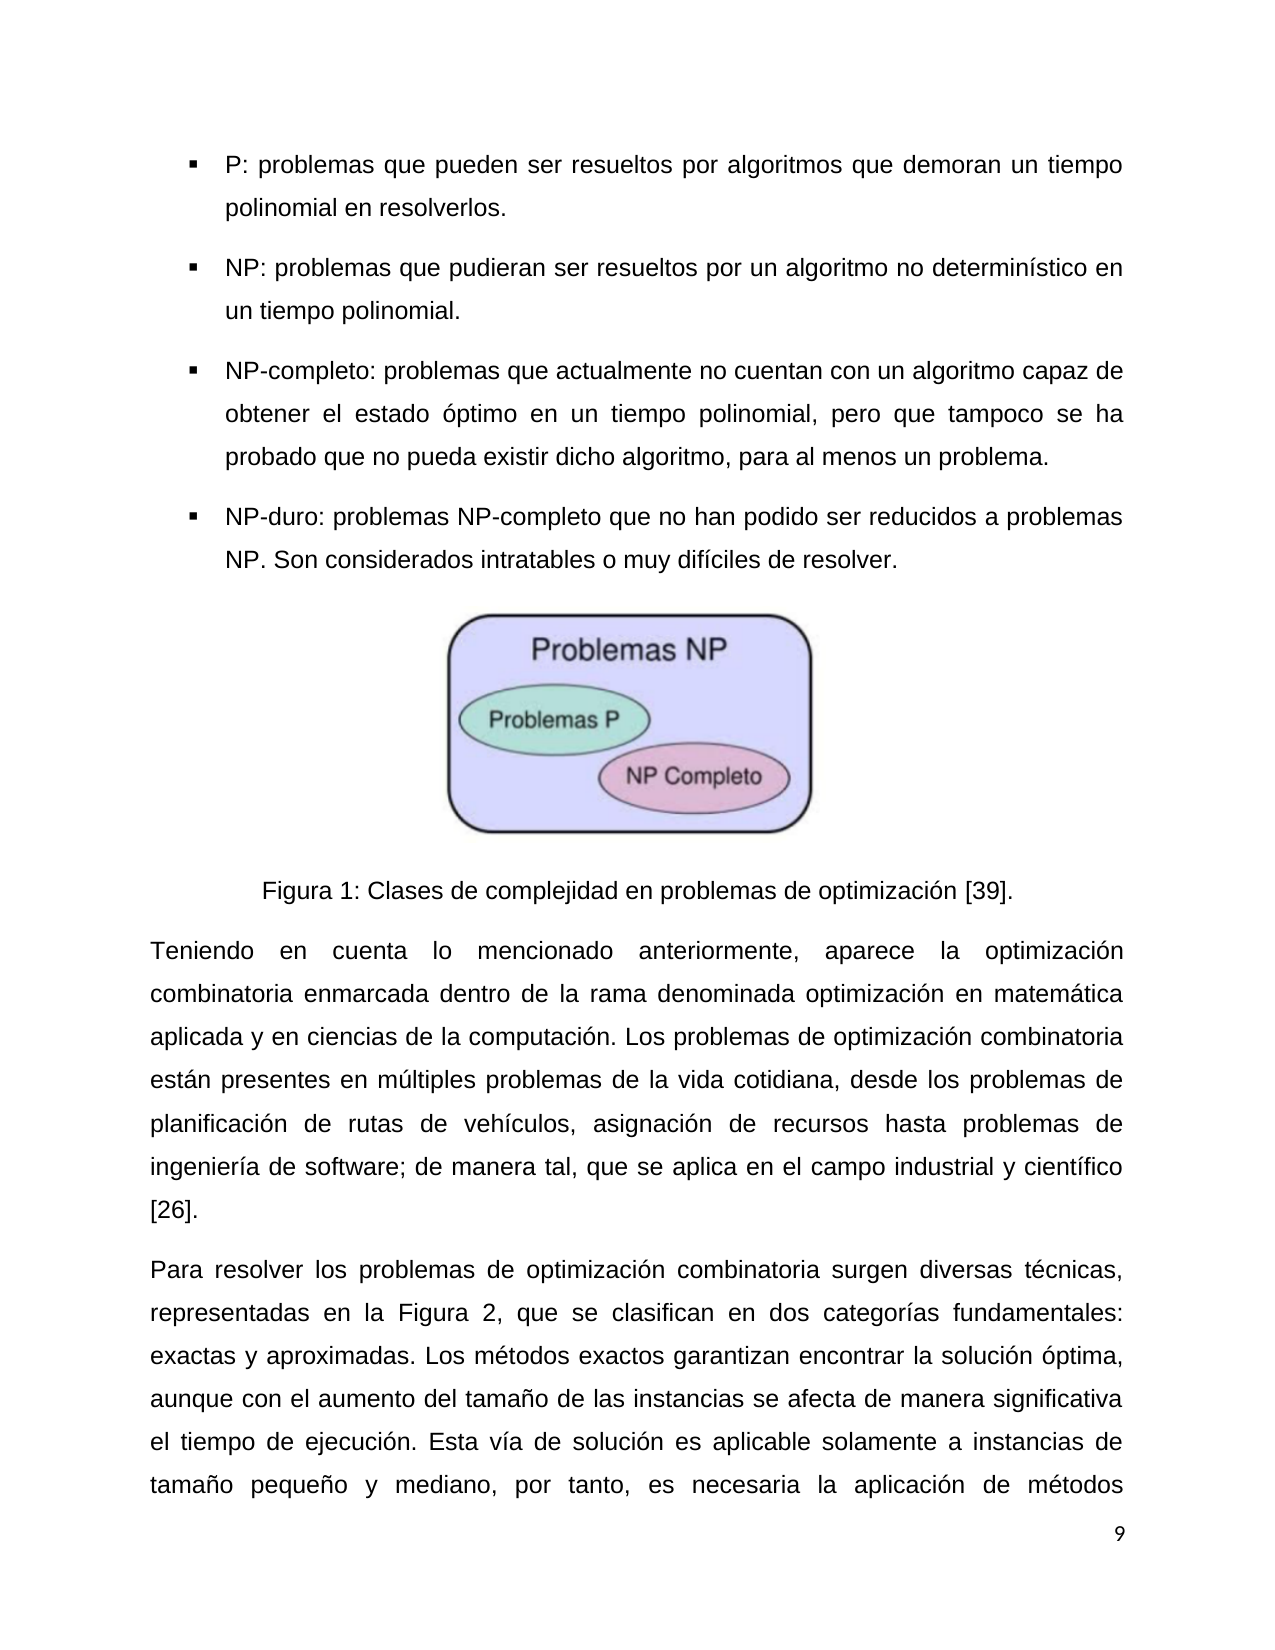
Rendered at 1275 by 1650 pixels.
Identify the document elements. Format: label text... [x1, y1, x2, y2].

picture [438, 605, 837, 846]
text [150, 1254, 1125, 1499]
text Figura 1: Clases de complejidad en problemas de optimización [39]. [150, 876, 1125, 905]
list NP-duro: problemas NP-completo que no han podido ser reducidos a problemas NP. Son considerados intratables o muy difíciles de resolver. [187, 502, 1125, 574]
list NP-completo: problemas que actualmente no cuentan con un algoritmo capaz de obtener el estado óptimo en un tiempo polinomial, pero que tampoco se ha probado que no pueda existir dicho algoritmo, para al menos un problema. [187, 356, 1125, 471]
list P: problemas que pueden ser resueltos por algoritmos que demoran un tiempo polinomial en resolverlos. [187, 150, 1125, 222]
list NP: problemas que pudieran ser resueltos por un algoritmo no determinístico en un tiempo polinomial. [187, 253, 1125, 325]
text Teniendo en cuenta lo mencionado anteriormente, aparece la optimización combinatoria enmarcada dentro de la rama denominada optimización en matemática aplicada y en ciencias de la computación. Los problemas de optimización combinatoria están presentes en múltiples problemas de la vida cotidiana, desde los problemas de planificación de rutas de vehículos, asignación de recursos hasta problemas de ingeniería de software; de manera tal, que se aplica en el campo industrial y científico [26]. [150, 936, 1125, 1223]
